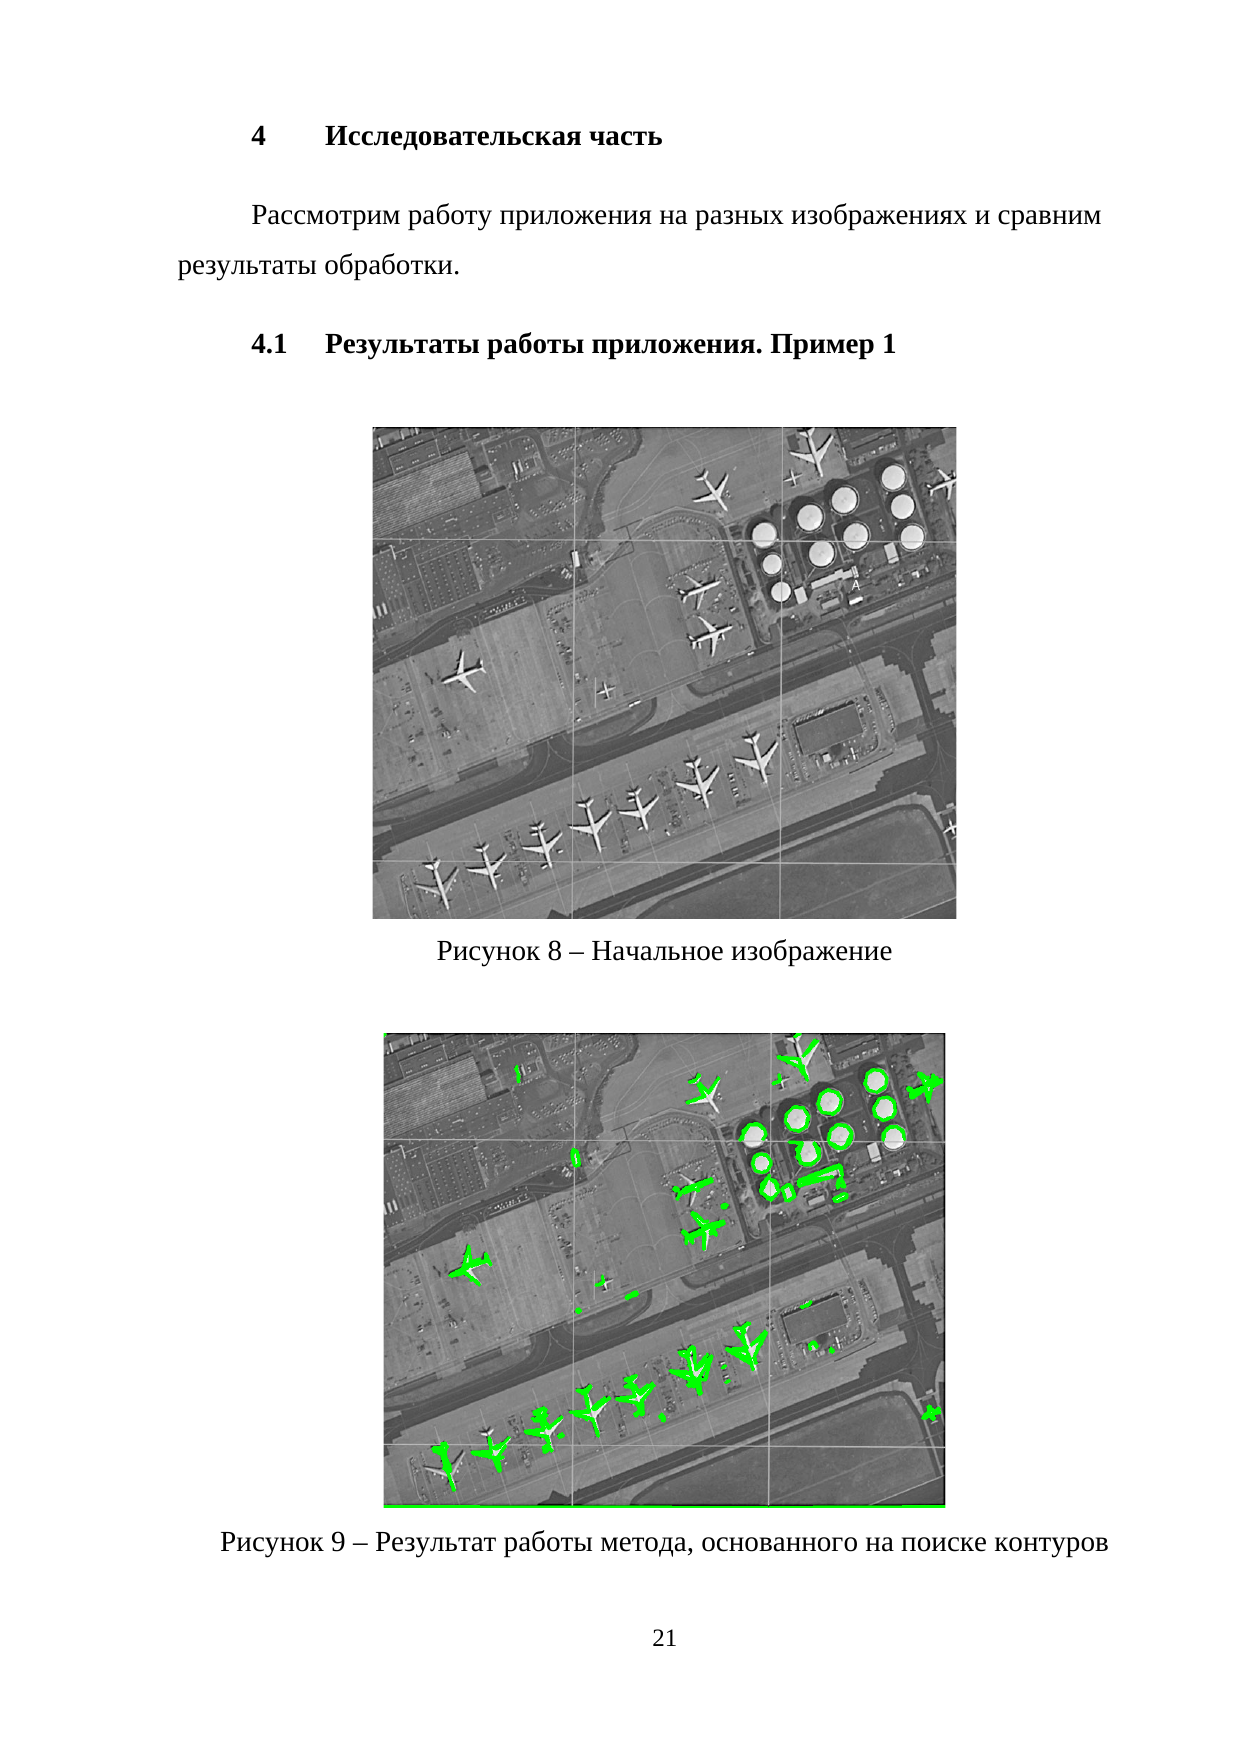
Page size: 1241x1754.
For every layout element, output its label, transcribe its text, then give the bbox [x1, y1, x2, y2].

picture [383, 1033, 946, 1508]
picture [372, 427, 957, 919]
text Рисунок 9 – Результат работы метода, основанного на поиске контуров [177, 1524, 1152, 1558]
subtitle Исследовательская часть [177, 118, 1152, 152]
text Рассмотрим работу приложения на разных изображениях и сравним результаты обработки. [177, 197, 1152, 281]
text Рисунок 8 – Начальное изображение [177, 933, 1152, 967]
subtitle 4.1 Результаты работы приложения. Пример 1 [251, 327, 1152, 360]
